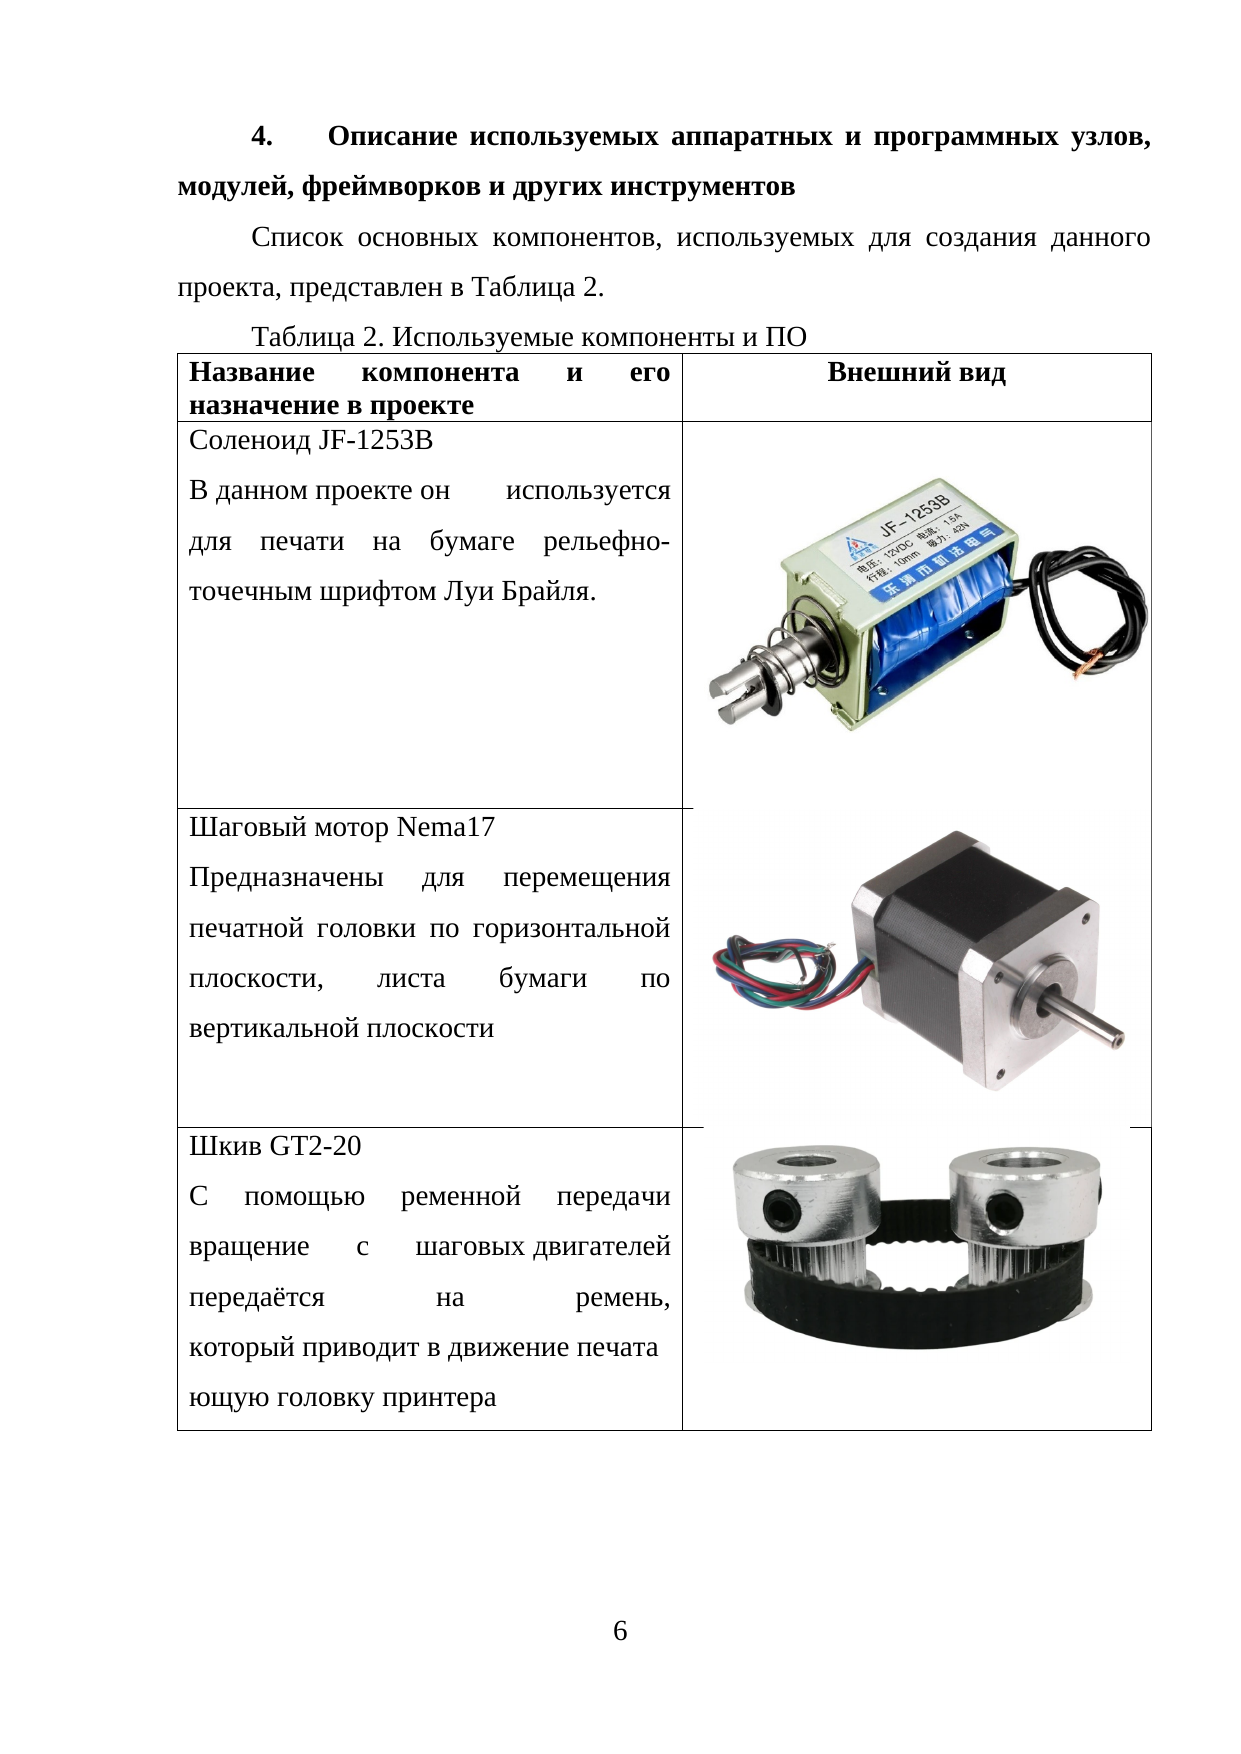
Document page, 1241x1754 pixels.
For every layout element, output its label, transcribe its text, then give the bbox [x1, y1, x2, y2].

table_cell [683, 809, 693, 1127]
table_header Название компонента и его назначение в проекте [178, 354, 682, 421]
picture [693, 422, 1152, 1363]
table_cell Шаговый мотор Nema17 Предназначены для перемещения печатной головки по горизонтальной плоскости, листа бумаги по вертикальной плоскости [178, 809, 682, 1127]
table_cell Шкив GT2-20 С помощью ременной передачи вращение с шаговых двигателей передаётся на ремень, который приводит в движение печатающую головку принтера [178, 1128, 682, 1429]
text Список основных компонентов, используемых для создания данного проекта, представлен в таблице 2. [177, 219, 1152, 303]
text Описание используемых аппаратных и программных узлов, модулей, фреймворков и других инструментов [177, 118, 1152, 202]
table_cell [683, 422, 693, 808]
table_cell [683, 1128, 1151, 1429]
table_cell Соленоид JF-1253B В данном проекте он используется для печати на бумаге рельефно-точечным шрифтом Луи Брайля. [178, 422, 682, 808]
text Таблица 2. Используемые компоненты и ПО [177, 319, 1152, 353]
table_header Внешний вид [683, 354, 1151, 421]
